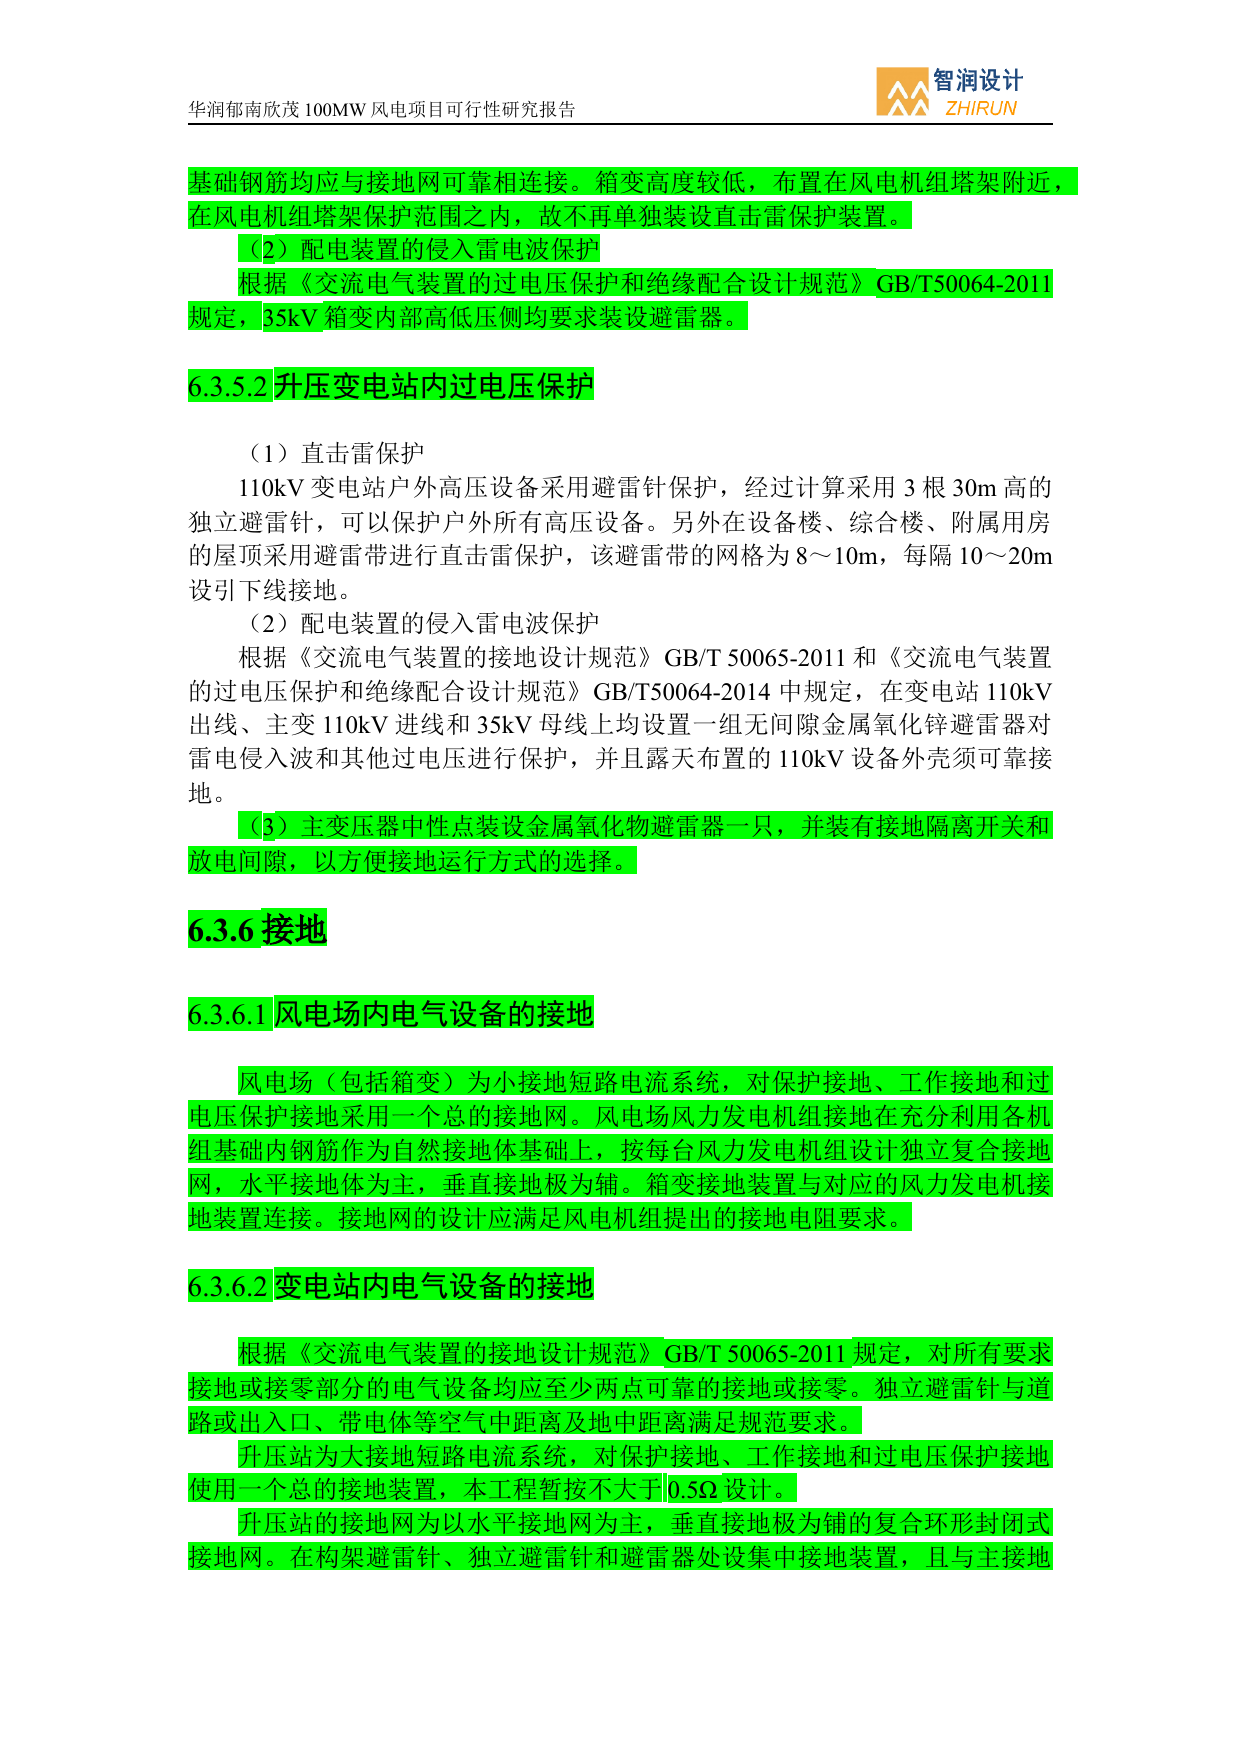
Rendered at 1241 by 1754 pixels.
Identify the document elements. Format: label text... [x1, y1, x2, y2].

text 110kV变电站户外高压设备采用避雷针保护，经过计算采用3根30m高的独立避雷针，可以保护户外所有高压设备。另外在设备楼、综合楼、附属用房的屋顶采用避雷带进行直击雷保护，该避雷带的网格为8～，每隔10～设引下线接地。 [187, 469, 1053, 605]
text 根据《交流电气装置的接地设计规范》GB/T 50065-2011和《交流电气装置的过电压保护和绝缘配合设计规范》GB/T50064-2014 中规定，在变电站110kV出线、主变110kV进线和35kV母线上均设置一组无间隙金属氧化锌避雷器对雷电侵入波和其他过电压进行保护，并且露天布置的110kV设备外壳须可靠接地。 [187, 639, 1053, 809]
text 根据《交流电气装置的接地设计规范》GB/T 50065-2011规定，对所有要求接地或接零部分的电气设备均应至少两点可靠的接地或接零。独立避雷针与道路或出入口、带电体等空气中距离及地中距离满足规范要求。 [187, 1335, 1053, 1437]
text （2）配电装置的侵入雷电波保护 [187, 605, 1053, 639]
text （2）配电装置的侵入雷电波保护 [187, 232, 1053, 266]
text 风电场（包括箱变）为小接地短路电流系统，对保护接地、工作接地和过电压保护接地采用一个总的接地网。风电场风力发电机组接地在充分利用各机组基础内钢筋作为自然接地体基础上，按每台风力发电机组设计独立复合接地网，水平接地体为主，垂直接地极为辅。箱变接地装置与对应的风力发电机接地装置连接。接地网的设计应满足风电机组提出的接地电阻要求。 [187, 1064, 1053, 1233]
text 升压站为大接地短路电流系统，对保护接地、工作接地和过电压保护接地使用一个总的接地装置，本工程暂按不大于0.5Ω设计。 [187, 1437, 1053, 1505]
text （1）直击雷保护 [187, 436, 1053, 469]
text 6.3.6.2变电站内电气设备的接地 [187, 1251, 1053, 1318]
text 6.3.5.2升压变电站内过电压保护 [187, 351, 1053, 418]
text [187, 1505, 1053, 1573]
text 根据《交流电气装置的过电压保护和绝缘配合设计规范》GB/T50064-2011规定，35kV箱变内部高低压侧均要求装设避雷器。 [187, 266, 1053, 334]
text 6.3.6接地 [187, 894, 1053, 962]
text （3）主变压器中性点装设金属氧化物避雷器一只，并装有接地隔离开关和放电间隙，以方便接地运行方式的选择。 [187, 809, 1053, 877]
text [187, 164, 1053, 232]
picture [876, 65, 1024, 117]
text 6.3.6.1风电场内电气设备的接地 [187, 979, 1053, 1047]
